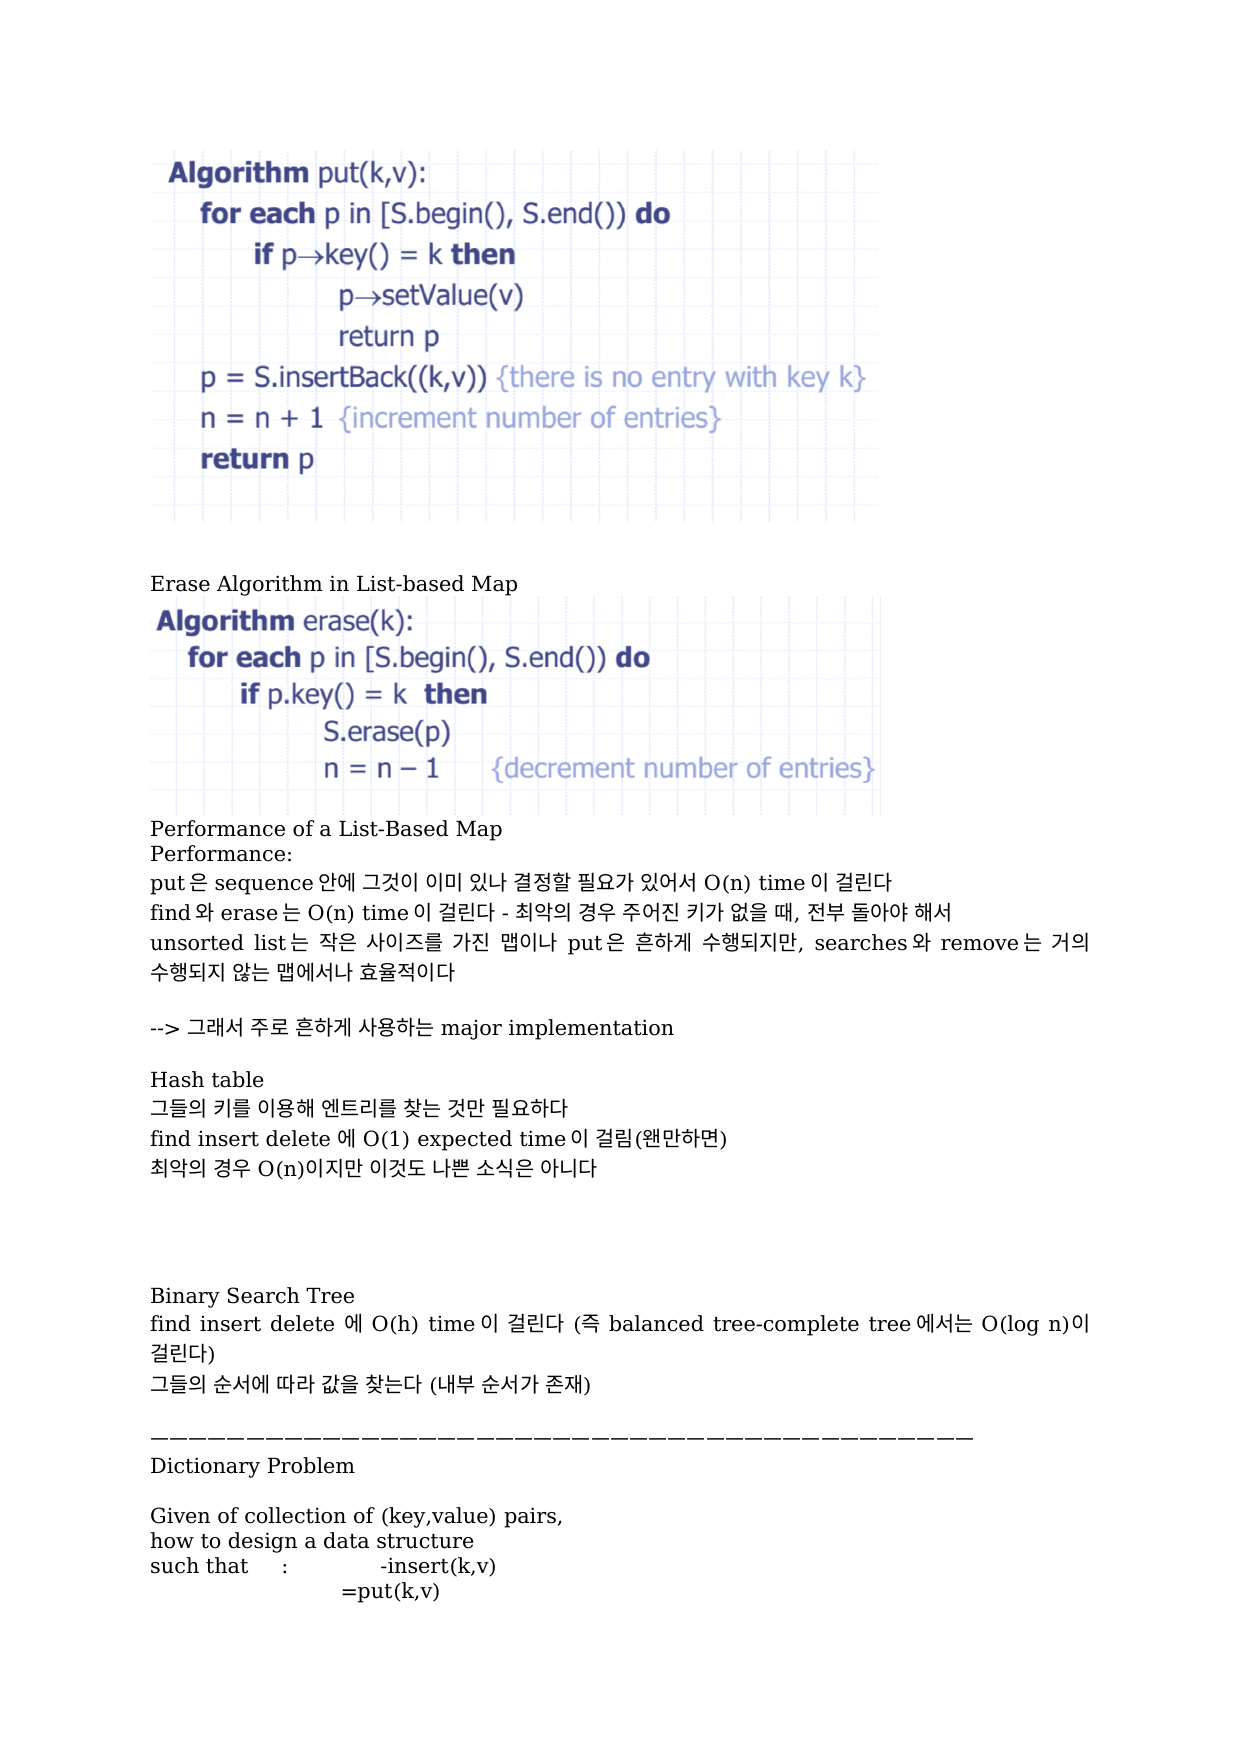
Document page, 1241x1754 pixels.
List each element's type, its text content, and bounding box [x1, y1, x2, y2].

text Hash table [150, 1067, 1090, 1092]
text 그들의 순서에 따라 값을 찾는다 (내부 순서가 존재) [150, 1368, 1090, 1398]
text Erase Algorithm in List-based Map [150, 571, 1090, 596]
text Given of collection of (key,value) pairs, [150, 1503, 1090, 1528]
text Performance of a List-Based Map [150, 816, 1090, 841]
text 그들의 키를 이용해 엔트리를 찾는 것만 필요하다 [150, 1092, 1090, 1122]
text find insert delete 에 O(1) expected time이 걸림(왠만하면) [150, 1122, 1090, 1152]
text unsorted list는 작은 사이즈를 가진 맵이나 put은 흔하게 수행되지만, searches와 remove는 거의 수행되지 않는 맵에서나 효율적이다 [150, 926, 1090, 987]
text =put(k,v) [150, 1578, 1090, 1603]
picture [150, 596, 881, 816]
picture [150, 150, 879, 522]
text find와 erase는 O(n) time이 걸린다 - 최악의 경우 주어진 키가 없을 때, 전부 돌아야 해서 [150, 896, 1090, 926]
text Dictionary Problem [150, 1453, 1090, 1478]
text how to design a data structure [150, 1528, 1090, 1553]
text such that : -insert(k,v) [150, 1553, 1090, 1578]
text ㅡㅡㅡㅡㅡㅡㅡㅡㅡㅡㅡㅡㅡㅡㅡㅡㅡㅡㅡㅡㅡㅡㅡㅡㅡㅡㅡㅡㅡㅡㅡㅡㅡㅡㅡㅡㅡㅡㅡㅡㅡㅡㅡ [150, 1423, 1090, 1453]
text --> 그래서 주로 흔하게 사용하는 major implementation [150, 1012, 1090, 1042]
text Performance: [150, 841, 1090, 866]
text find insert delete 에 O(h) time이 걸린다 (즉 balanced tree-complete tree에서는 O(log n)이 걸린다) [150, 1307, 1090, 1368]
text 최악의 경우 O(n)이지만 이것도 나쁜 소식은 아니다 [150, 1152, 1090, 1182]
text put은 sequence안에 그것이 이미 있나 결정할 필요가 있어서 O(n) time이 걸린다 [150, 866, 1090, 896]
text Binary Search Tree [150, 1282, 1090, 1307]
